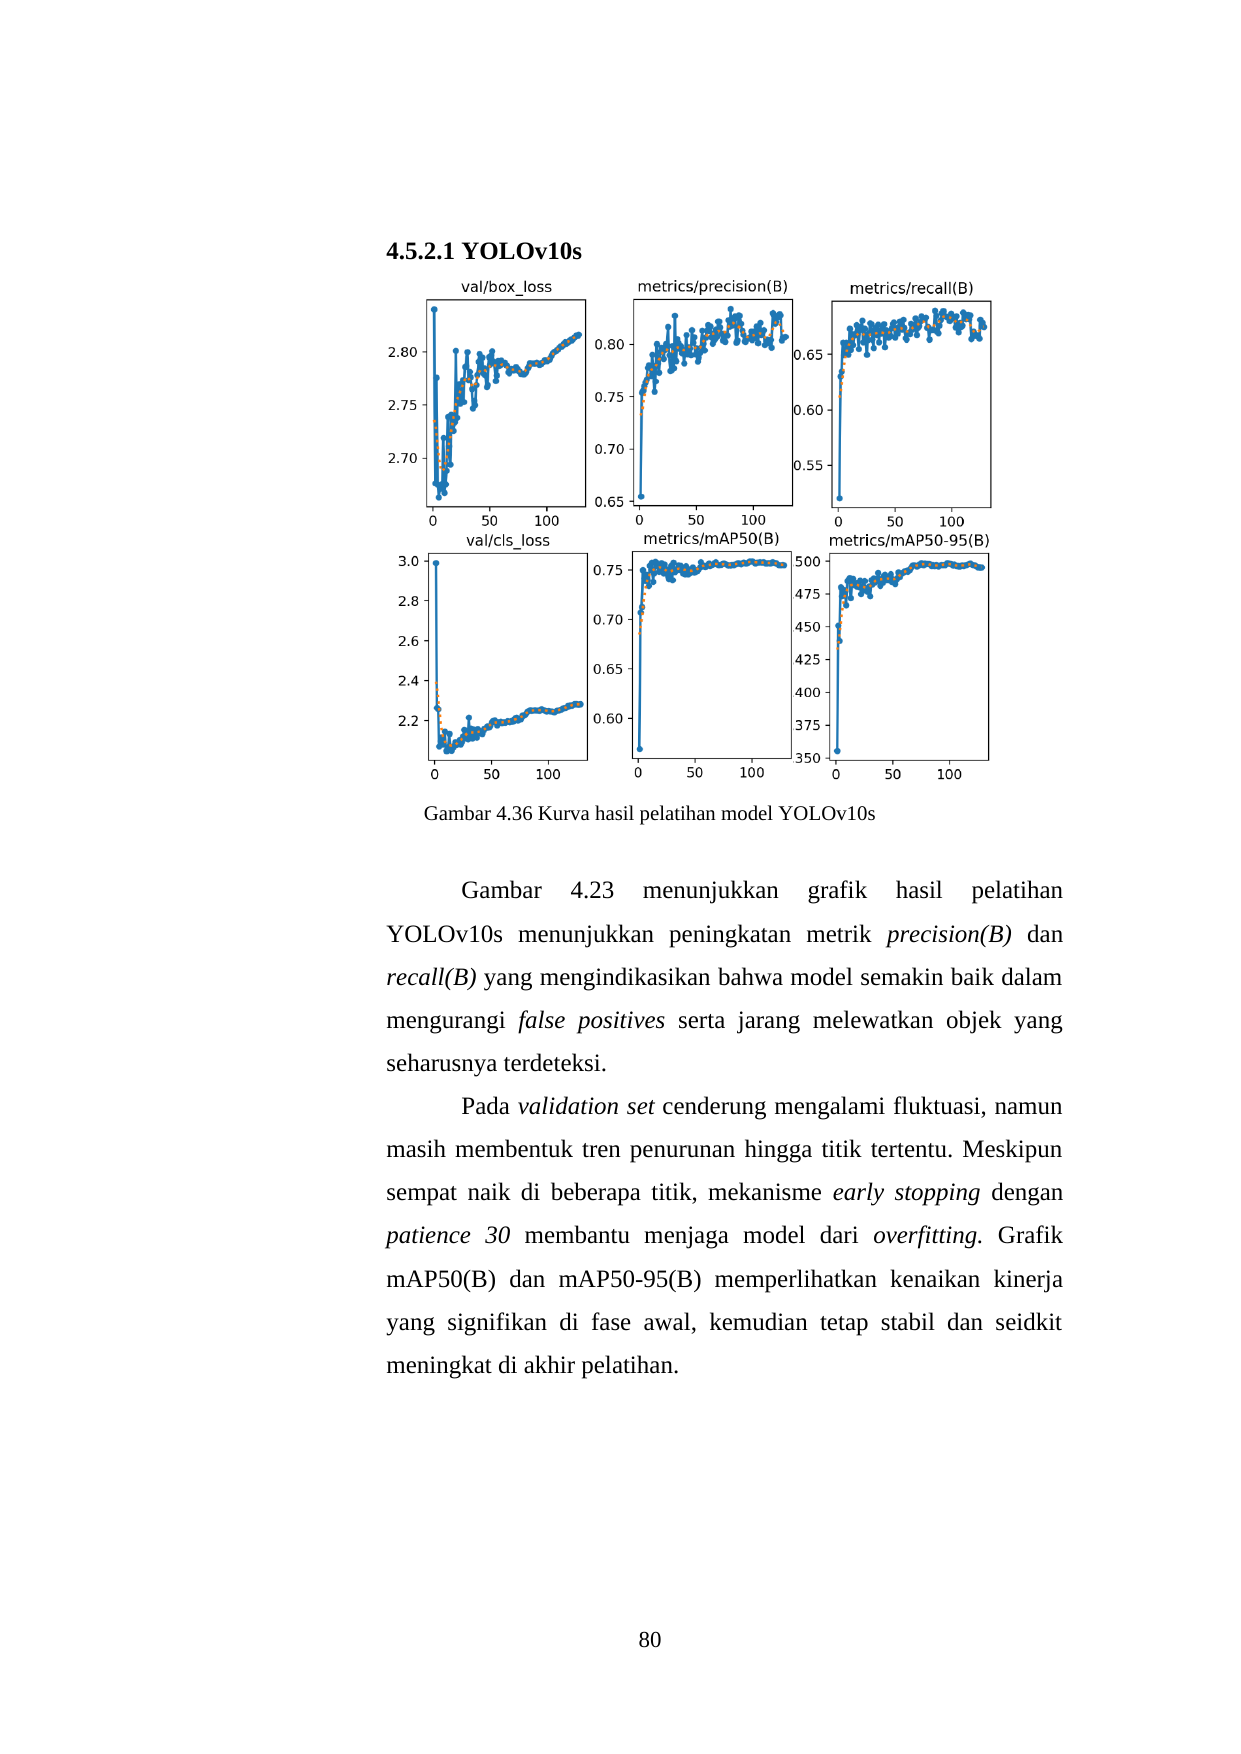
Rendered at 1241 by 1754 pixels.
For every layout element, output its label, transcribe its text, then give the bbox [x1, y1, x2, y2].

text Gambar 4.23 menunjukkan grafik hasil pelatihan YOLOv10s menunjukkan peningkatan metrik precision(B) dan recall(B) yang mengindikasikan bahwa model semakin baik dalam mengurangi false positives serta jarang melewatkan objek yang seharusnya terdeteksi. [386, 876, 1063, 1077]
text Pada validation set cenderung mengalami fluktuasi, namun masih membentuk tren penurunan hingga titik tertentu. Meskipun sempat naik di beberapa titik, mekanisme early stopping dengan patience 30 membantu menjaga model dari overfitting. Grafik mAP50(B) dan mAP50-95(B) memperlihatkan kenaikan kinerja yang signifikan di fase awal, kemudian tetap stabil dan seidkit meningkat di akhir pelatihan. [386, 1091, 1063, 1379]
picture [386, 277, 996, 786]
text Gambar . Kurva hasil pelatihan model YOLOv10s [236, 800, 1063, 824]
subtitle 4.5.2.1 YOLOv10s [386, 236, 1063, 265]
